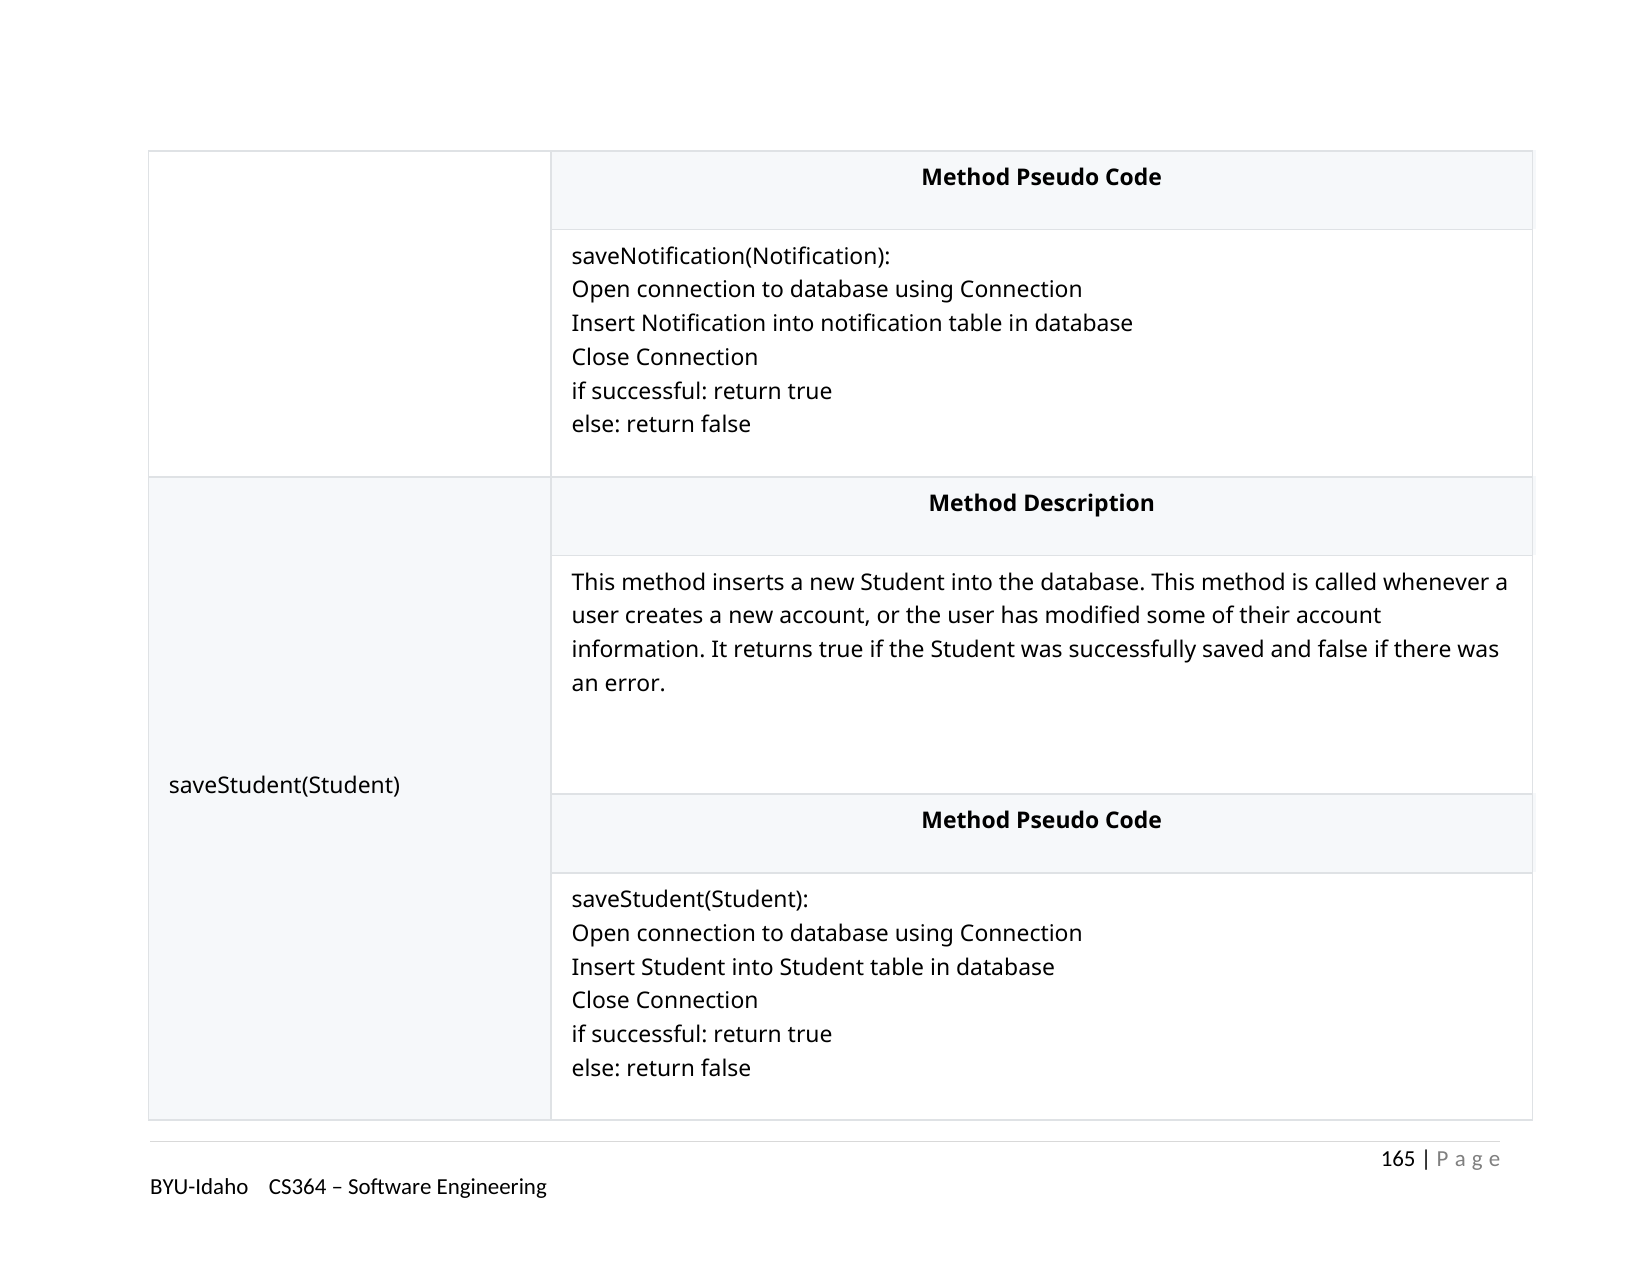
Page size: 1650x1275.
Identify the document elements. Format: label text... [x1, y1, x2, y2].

table_cell Method Pseudo Code [552, 152, 1532, 229]
table_cell This method inserts a new Student into the database. This method is called whenever a user creates a new account, or the user has modified some of their account information. It returns true if the Student was successfully saved and false if there was an error. [552, 556, 1532, 793]
table_cell Method Description [552, 478, 1532, 555]
table_cell saveStudent(Student) [149, 478, 550, 1119]
table_cell Method Pseudo Code [552, 795, 1532, 872]
table_cell saveNotification(Notification): Open connection to database using Connection Insert Notification into notification table in database Close Connection if successful: return true else: return false [552, 230, 1532, 476]
table_cell saveStudent(Student): Open connection to database using Connection Insert Student into Student table in database Close Connection if successful: return true else: return false [552, 874, 1532, 1119]
